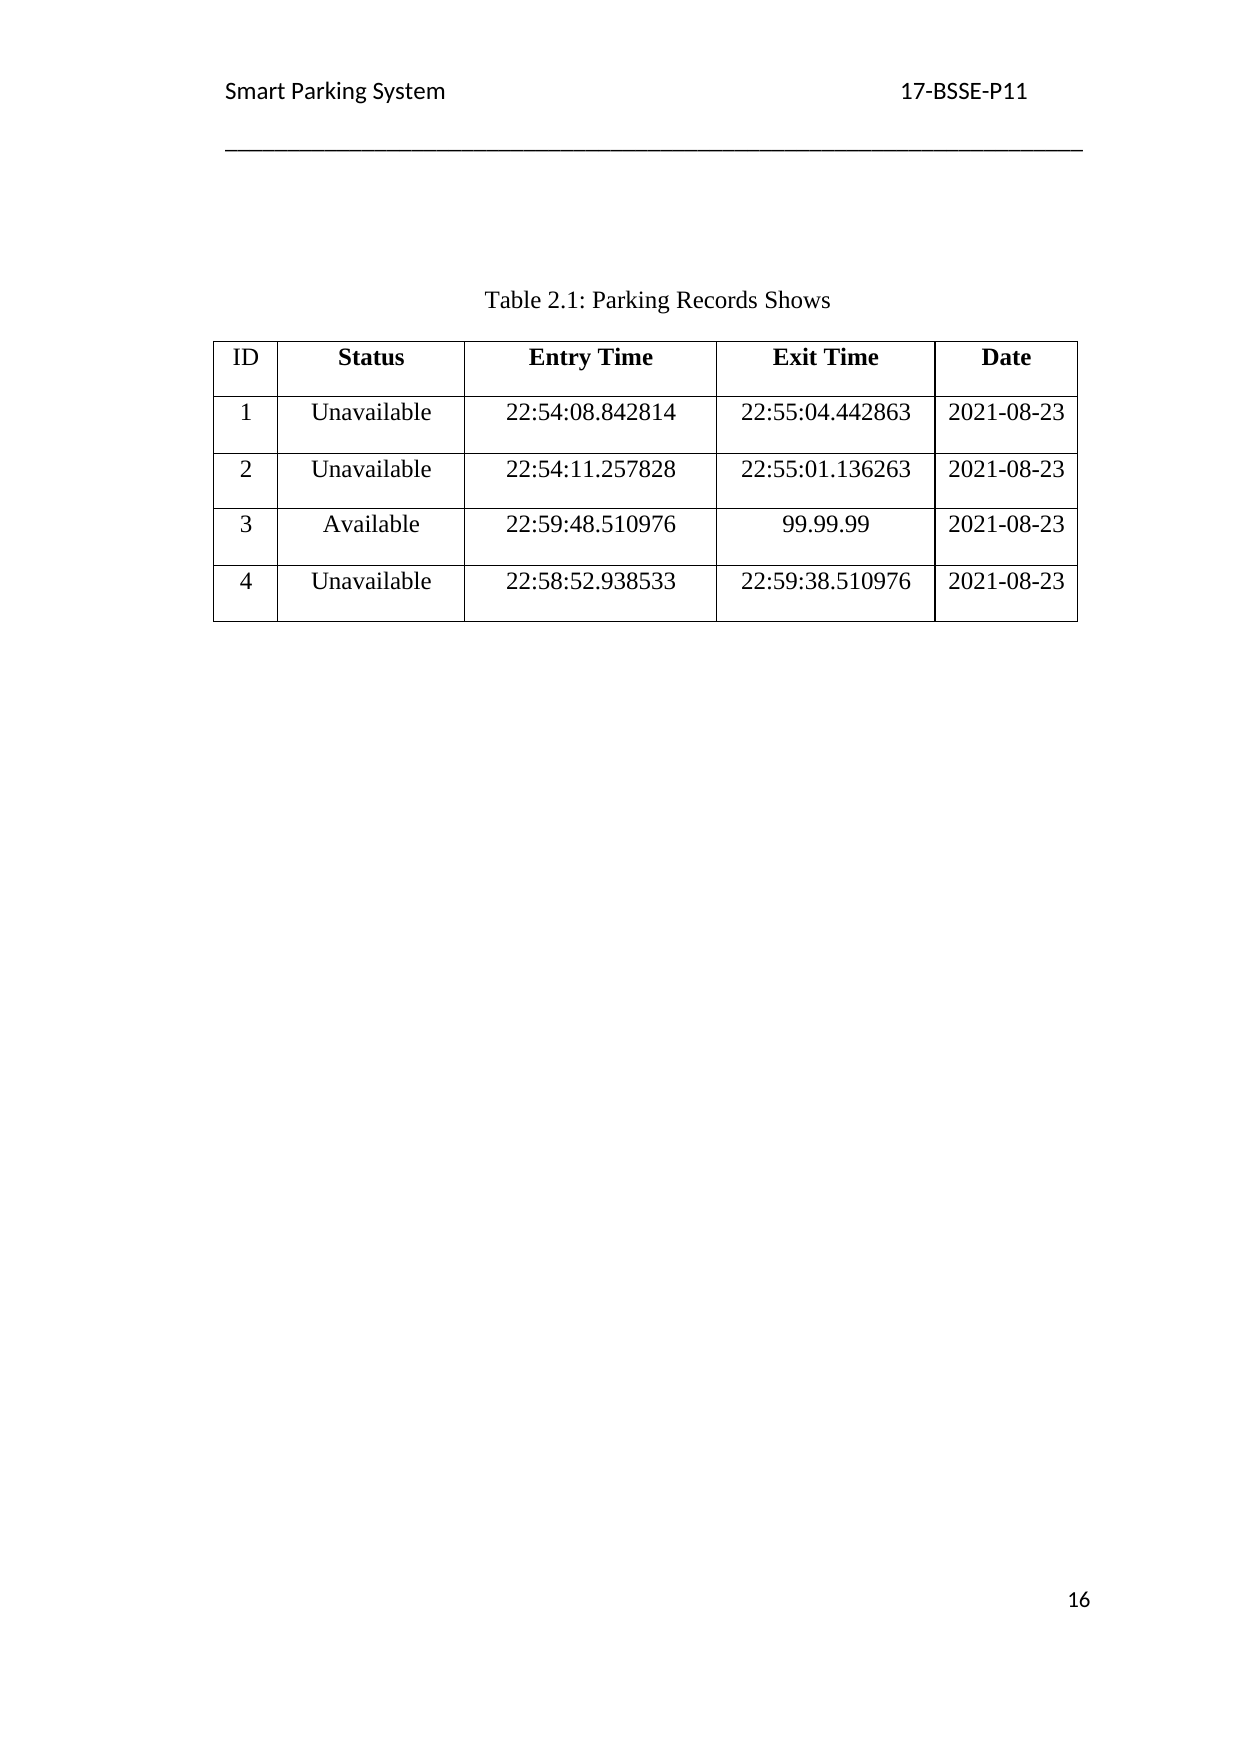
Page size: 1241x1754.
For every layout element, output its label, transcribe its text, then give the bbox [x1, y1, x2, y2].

table_header Exit Time [717, 342, 934, 396]
table_cell 2021-08-23 [936, 397, 1077, 453]
table_cell 22:58:52.938533 [465, 566, 716, 621]
table_cell Available [278, 509, 464, 565]
table_cell 22:55:04.442863 [717, 397, 934, 453]
table_cell Unavailable [278, 566, 464, 621]
table_cell 22:59:38.510976 [717, 566, 934, 621]
table_cell 2 [214, 454, 277, 508]
table_cell 22:54:11.257828 [465, 454, 716, 508]
table_header Status [278, 342, 464, 396]
table_header ID [214, 342, 277, 396]
table_cell Unavailable [278, 397, 464, 453]
table_cell 2021-08-23 [936, 509, 1077, 565]
table_header Date [936, 342, 1077, 396]
table_cell 22:54:08.842814 [465, 397, 716, 453]
table_cell 2021-08-23 [936, 566, 1077, 621]
table_cell 4 [214, 566, 277, 621]
table_cell 22:59:48.510976 [465, 509, 716, 565]
table_cell Unavailable [278, 454, 464, 508]
table_cell 1 [214, 397, 277, 453]
table_cell 3 [214, 509, 277, 565]
table_cell 99.99.99 [717, 509, 934, 565]
table_cell 22:55:01.136263 [717, 454, 934, 508]
table_header Entry Time [465, 342, 716, 396]
table_cell 2021-08-23 [936, 454, 1077, 508]
text Table 2.1: Parking Records Shows [262, 285, 1053, 314]
